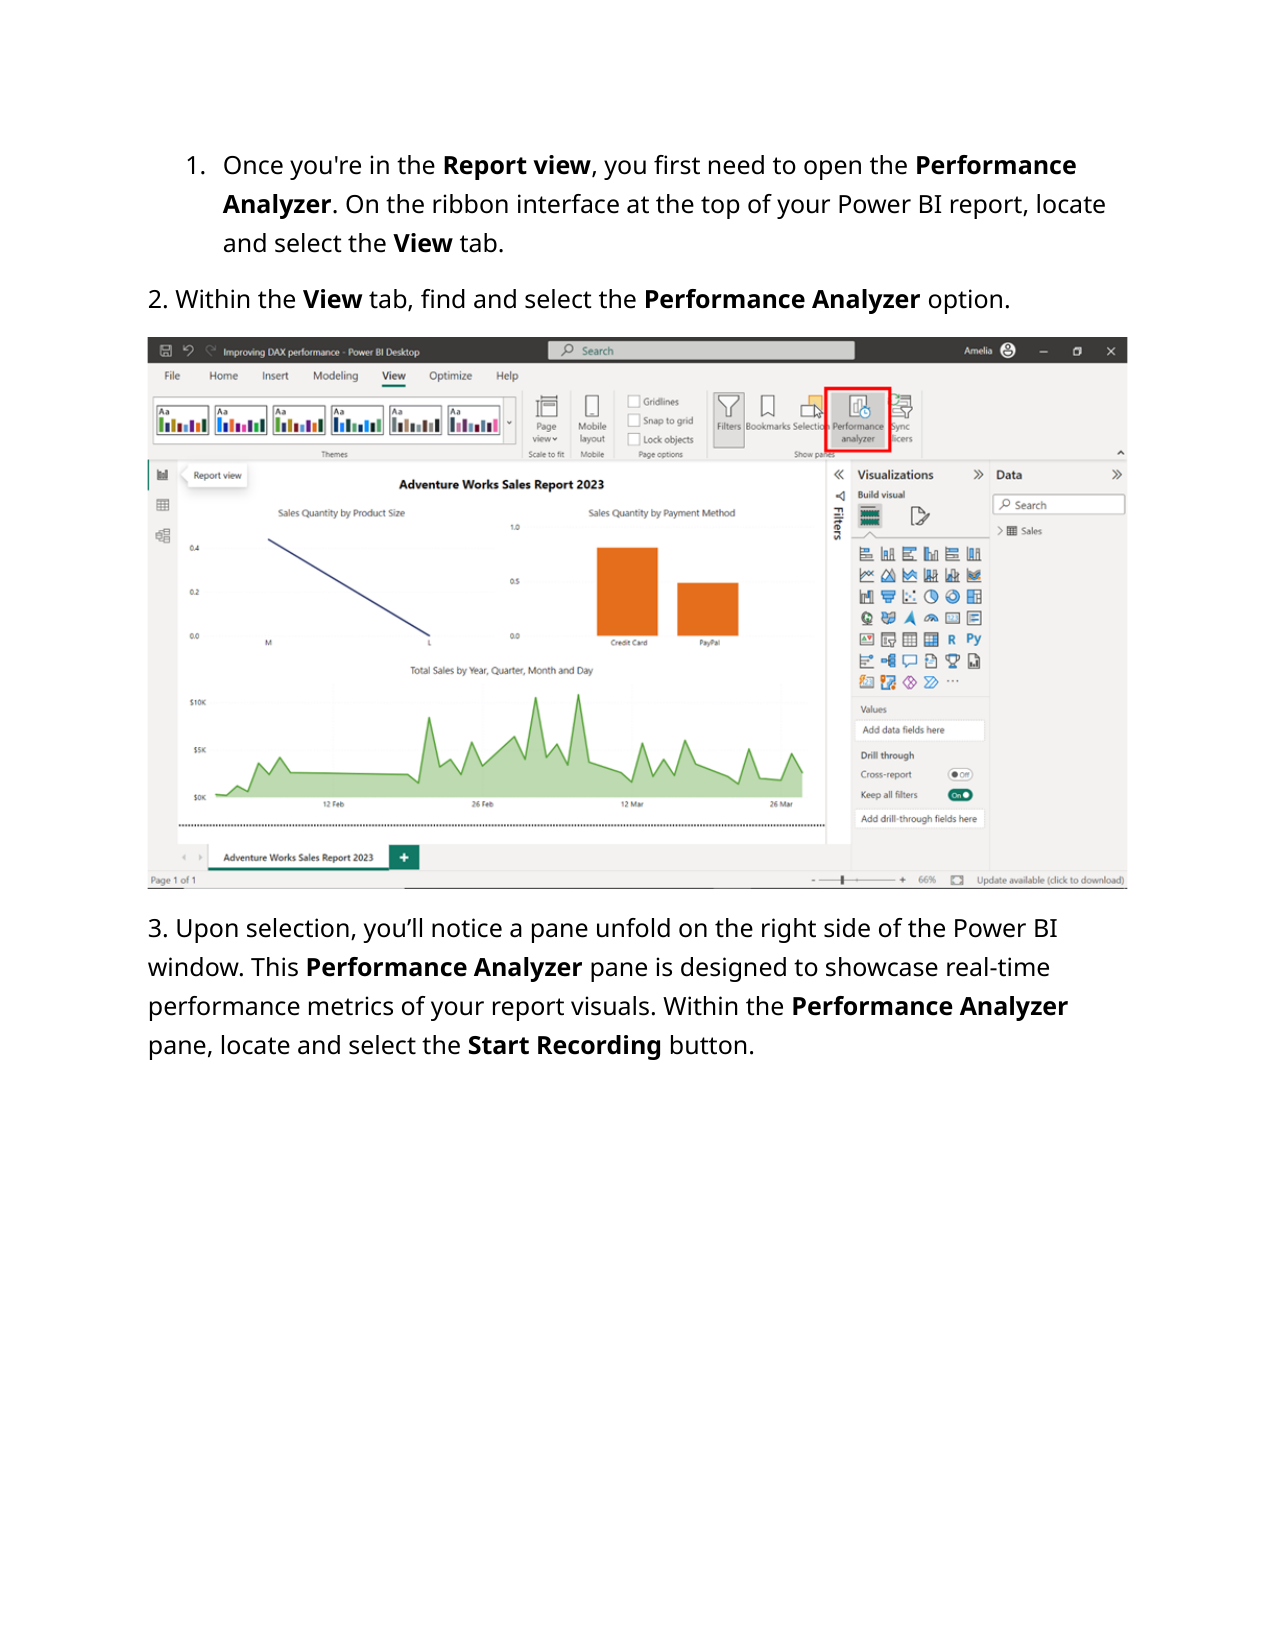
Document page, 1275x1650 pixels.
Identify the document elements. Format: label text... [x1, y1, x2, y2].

text 2. Within the View tab, find and select the Performance Analyzer option. [148, 282, 1127, 316]
text 3. Upon selection, you’ll notice a pane unfold on the right side of the Power BI window. This Performance Analyzer pane is designed to showcase real-time performance metrics of your report visuals. Within the Performance Analyzer pane, locate and select the Start Recording button. [148, 911, 1127, 1062]
picture [147, 337, 1128, 889]
list Once you're in the Report view, you first need to open the Performance Analyzer. On the ribbon interface at the top of your Power BI report, locate and select the View tab. [185, 148, 1127, 260]
